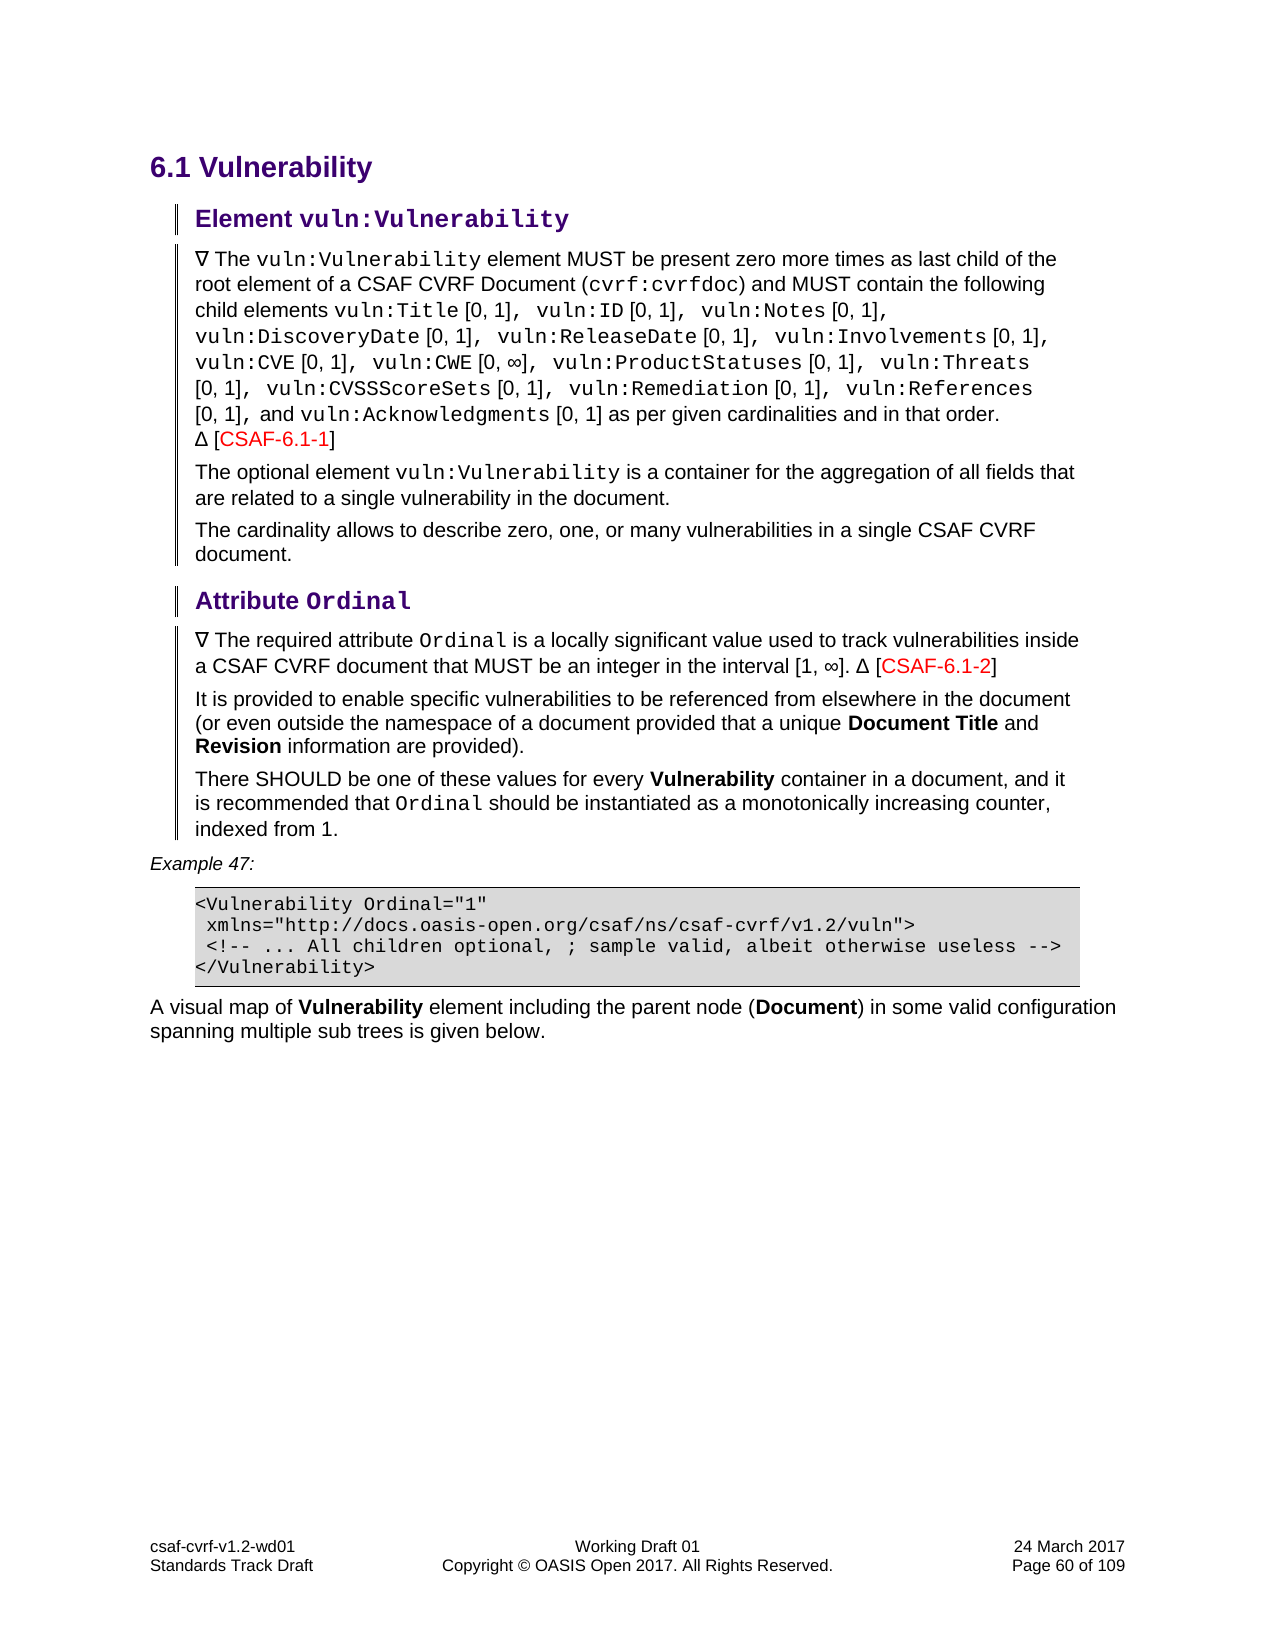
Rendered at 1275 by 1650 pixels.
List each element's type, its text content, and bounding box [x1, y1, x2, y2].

text The cardinality allows to describe zero, one, or many vulnerabilities in a single CSAF CVRF document. [178, 518, 1080, 566]
text ∇ The required attribute Ordinal is a locally significant value used to track vulnerabilities inside a CSAF CVRF document that MUST be an integer in the interval [1, ∞]. ∆ [CSAF-6.1-2] [178, 626, 1080, 678]
subtitle Attribute Ordinal [178, 586, 1125, 617]
text ∇ The vuln:Vulnerability element MUST be present zero more times as last child of the root element of a CSAF CVRF Document (cvrf:cvrfdoc) and MUST contain the following child elements vuln:Title [0, 1], vuln:ID [0, 1], vuln:Notes [0, 1], vuln:DiscoveryDate [0, 1], vuln:ReleaseDate [0, 1], vuln:Involvements [0, 1], vuln:CVE [0, 1], vuln:CWE [0, ∞], vuln:ProductStatuses [0, 1], vuln:Threats [0, 1], vuln:CVSSScoreSets [0, 1], vuln:Remediation [0, 1], vuln:References [0, 1], and vuln:Acknowledgments [0, 1] as per given cardinalities and in that order. ∆ [CSAF-6.1-1] [178, 244, 1080, 451]
text There SHOULD be one of these values for every Vulnerability container in a document, and it is recommended that Ordinal should be instantiated as a monotonically increasing counter, indexed from 1. [178, 767, 1080, 840]
text A visual map of Vulnerability element including the parent node (Document) in some valid configuration spanning multiple sub trees is given below. [150, 995, 1125, 1043]
text It is provided to enable specific vulnerabilities to be referenced from elsewhere in the document (or even outside the namespace of a document provided that a unique Document Title and Revision information are provided). [178, 686, 1080, 758]
text The optional element vuln:Vulnerability is a container for the aggregation of all fields that are related to a single vulnerability in the document. [178, 459, 1080, 509]
subtitle Vulnerability [150, 150, 1125, 183]
subtitle Element vuln:Vulnerability [178, 204, 1125, 235]
text <Vulnerability Ordinal="1" xmlns="http://docs.oasis-open.org/csaf/ns/csaf-cvrf/v1.2/vuln"> <!-- ... All children optional, ; sample valid, albeit otherwise useless --> </Vulnerability> [195, 888, 1080, 986]
